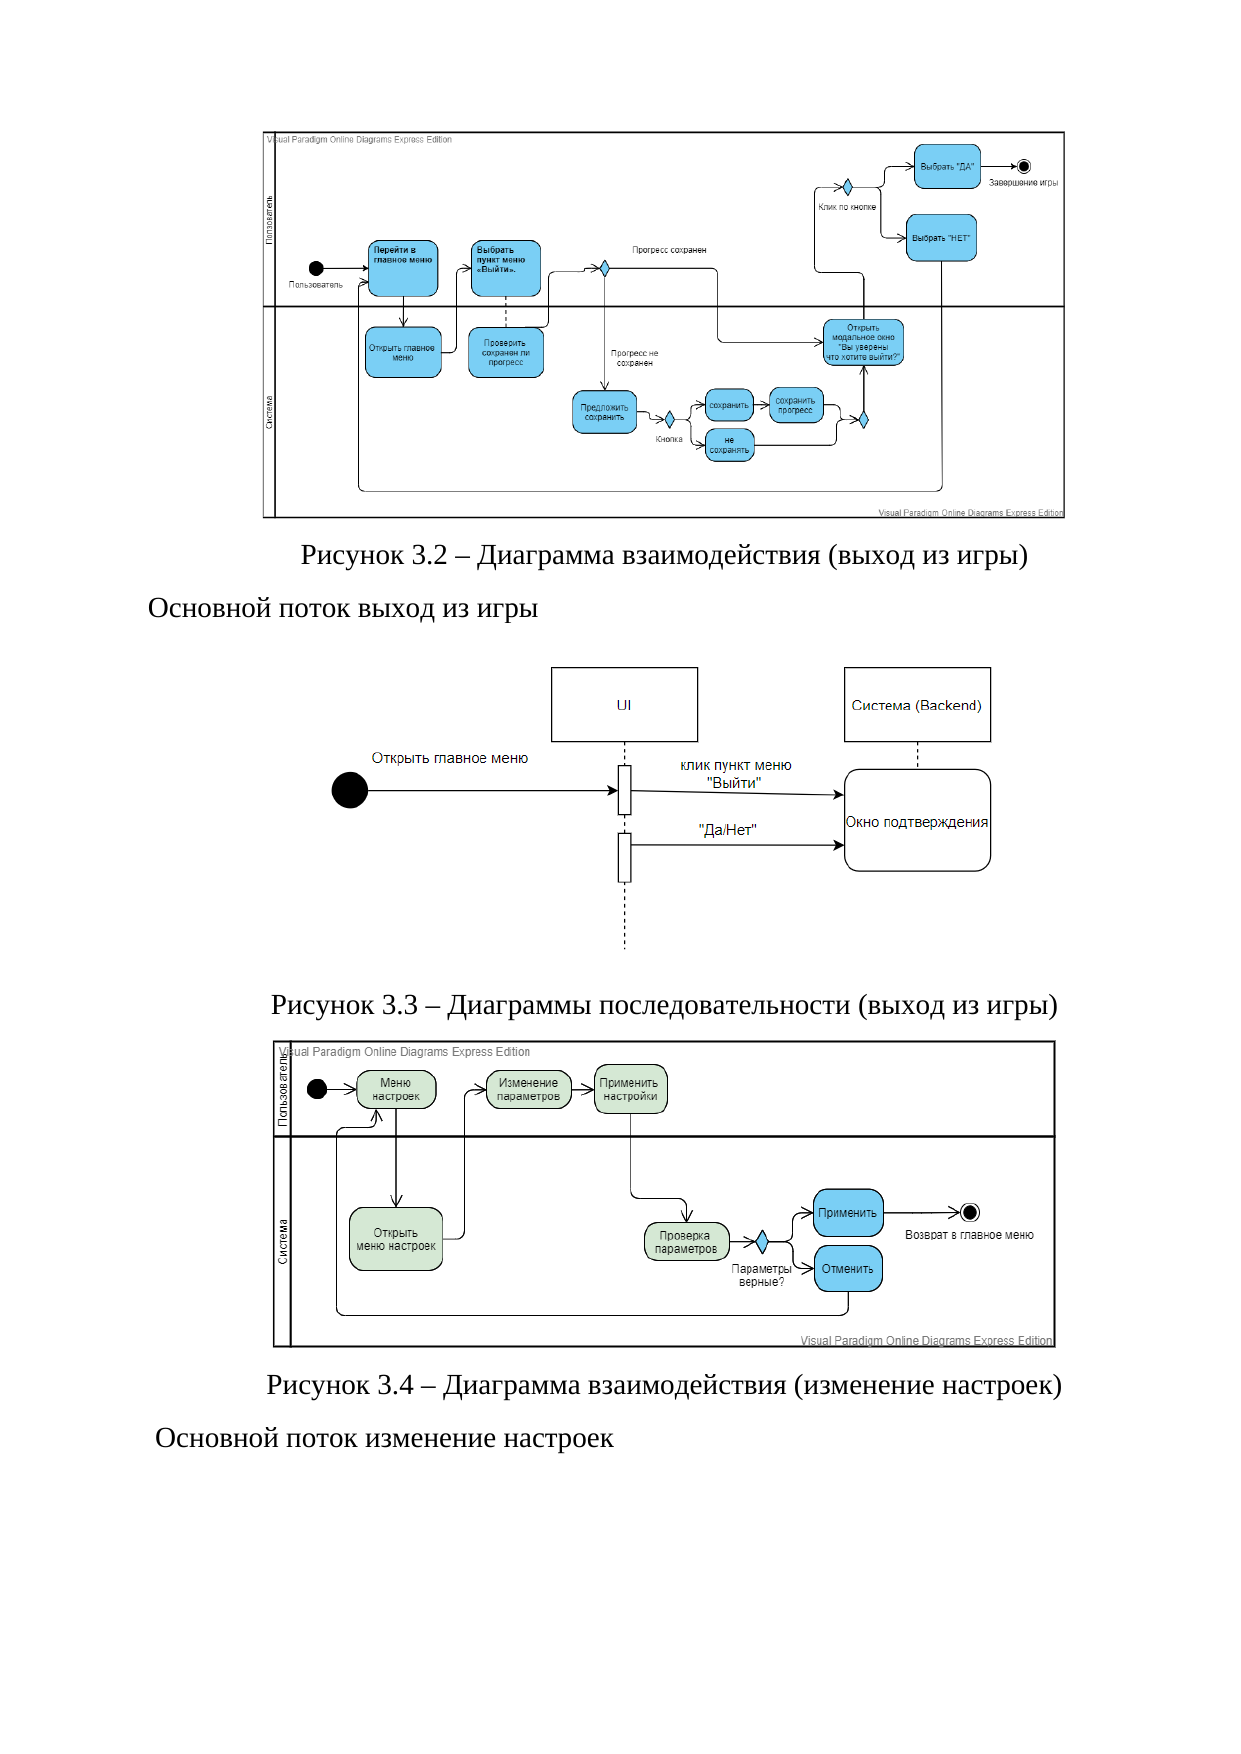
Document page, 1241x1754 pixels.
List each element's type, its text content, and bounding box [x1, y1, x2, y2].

text Основной поток выход из игры [148, 590, 1181, 624]
picture [272, 1040, 1057, 1349]
text Рисунок 3.3 – Диаграммы последовательности (выход из игры) [148, 987, 1181, 1021]
picture [317, 623, 1012, 969]
picture [262, 131, 1067, 519]
text Рисунок 3.2 – Диаграмма взаимодействия (выход из игры) [148, 537, 1181, 571]
text Основной поток изменение настроек [148, 1420, 1181, 1453]
text Рисунок 3.4 – Диаграмма взаимодействия (изменение настроек) [148, 1367, 1181, 1401]
